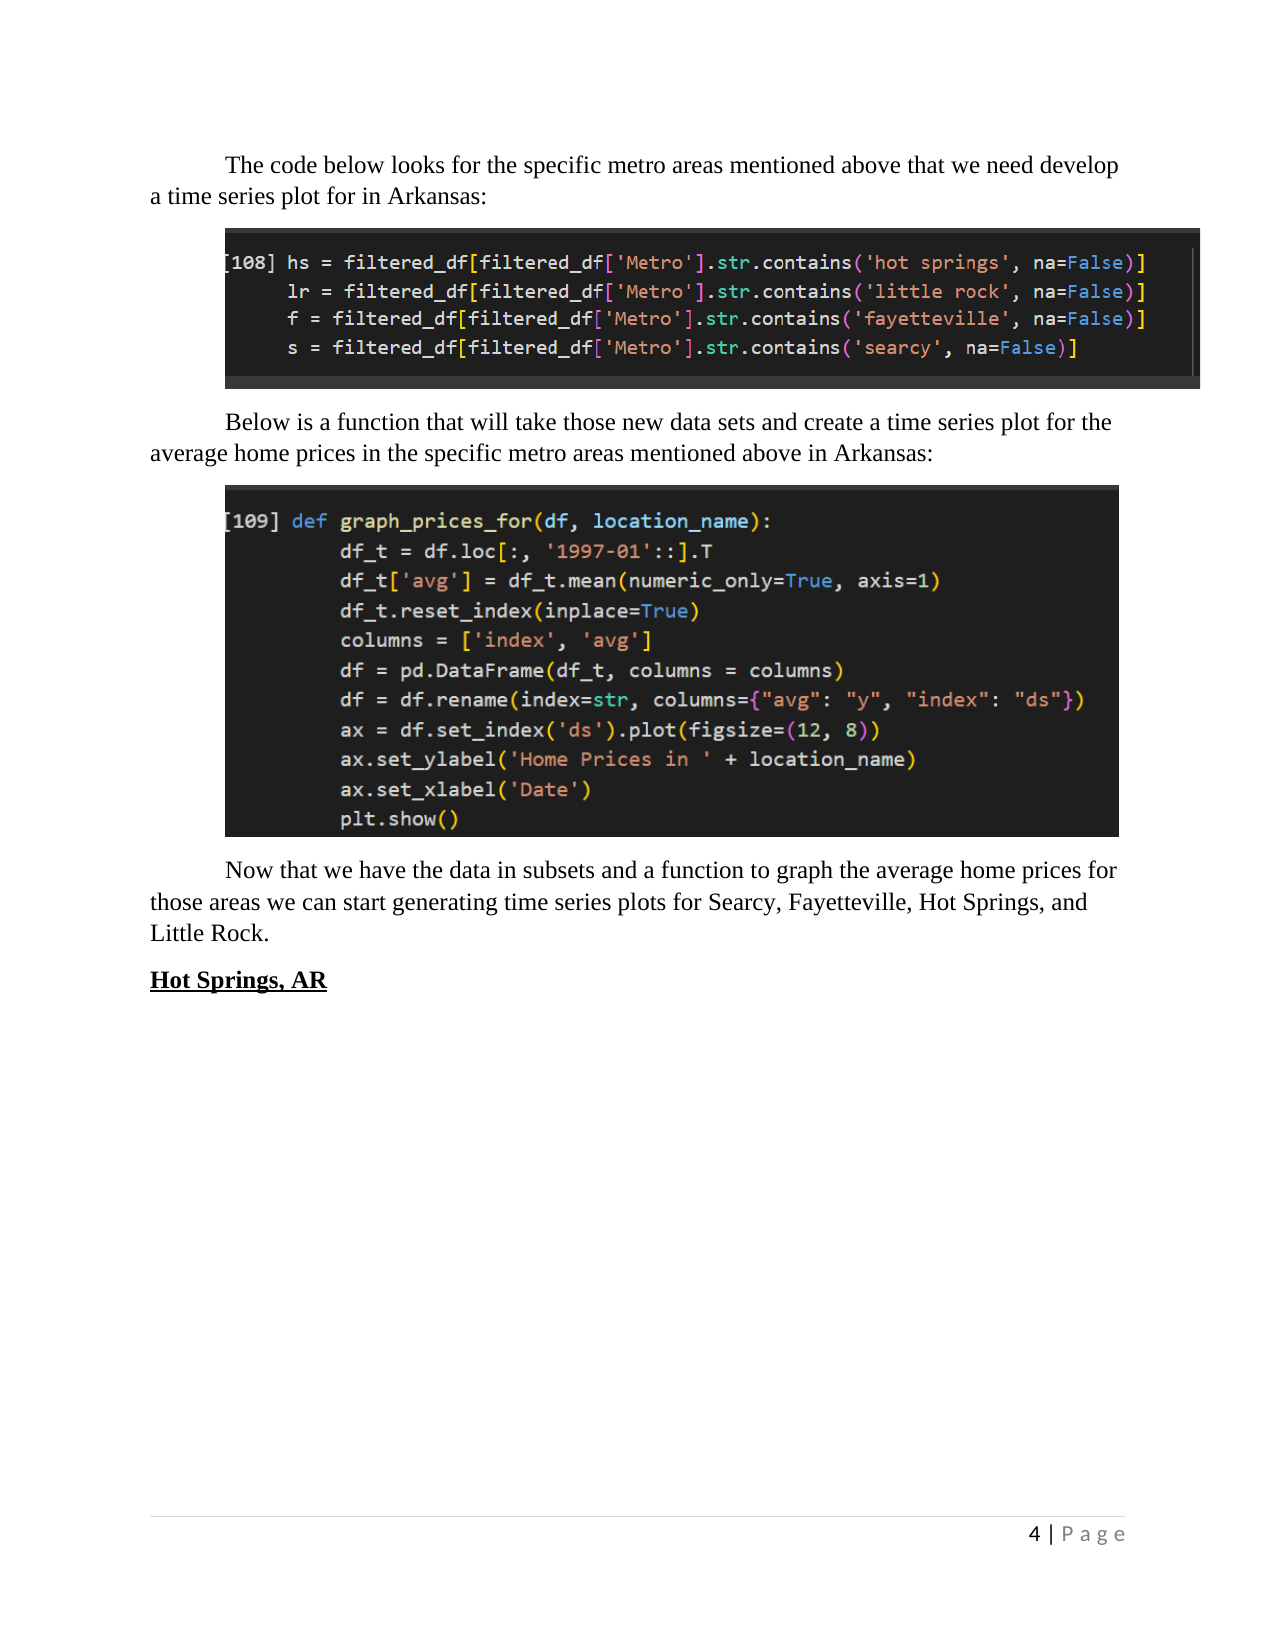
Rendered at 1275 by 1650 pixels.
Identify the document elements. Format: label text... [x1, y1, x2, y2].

text Now that we have the data in subsets and a function to graph the average home prices for those areas we can start generating time series plots for Searcy, Fayetteville, Hot Springs, and Little Rock. [150, 856, 1125, 946]
picture [225, 228, 1200, 389]
text The code below looks for the specific metro areas mentioned above that we need develop a time series plot for in Arkansas: [150, 150, 1125, 210]
text Below is a function that will take those new data sets and create a time series plot for the average home prices in the specific metro areas mentioned above in Arkansas: [150, 407, 1125, 467]
text Hot Springs, AR [150, 965, 1125, 994]
picture [225, 485, 1119, 837]
